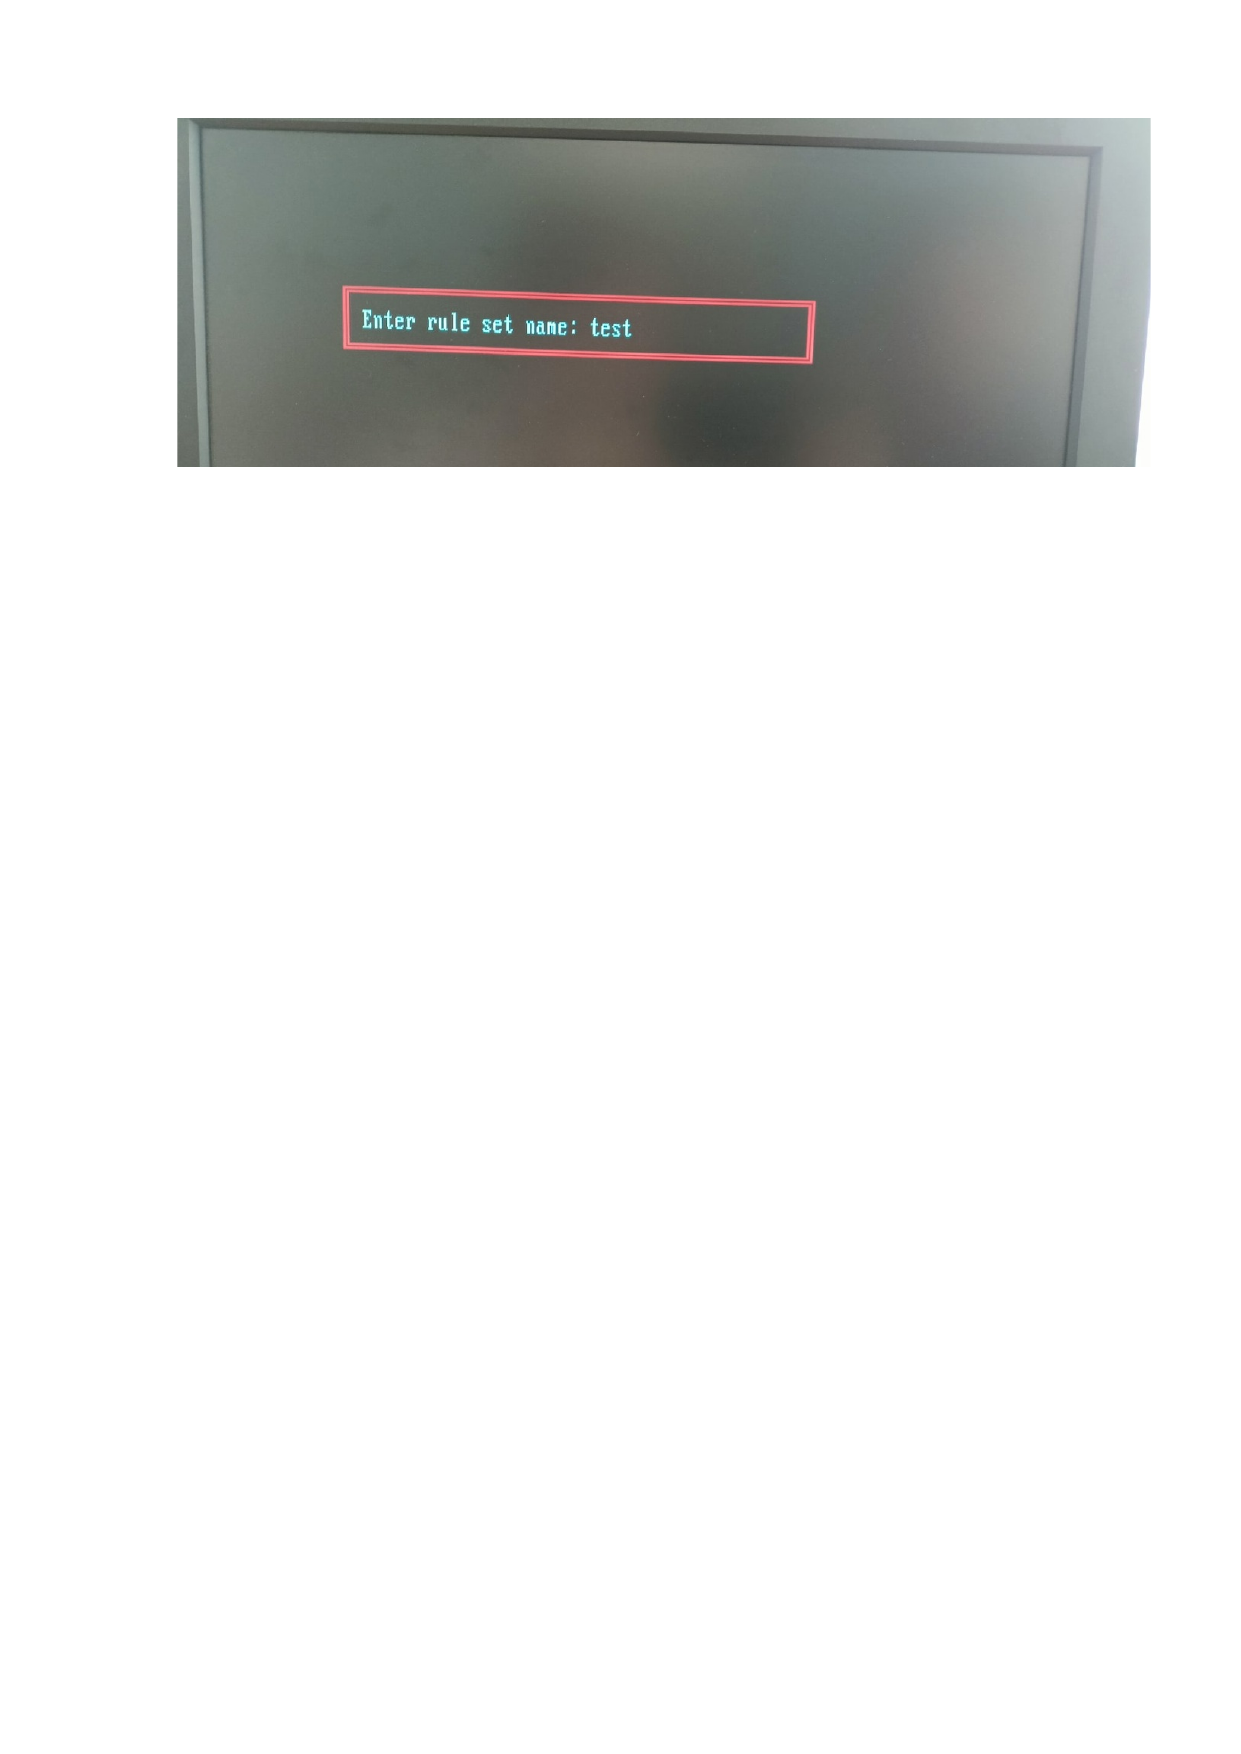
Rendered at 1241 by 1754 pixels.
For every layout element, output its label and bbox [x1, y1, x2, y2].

picture [177, 118, 1151, 467]
